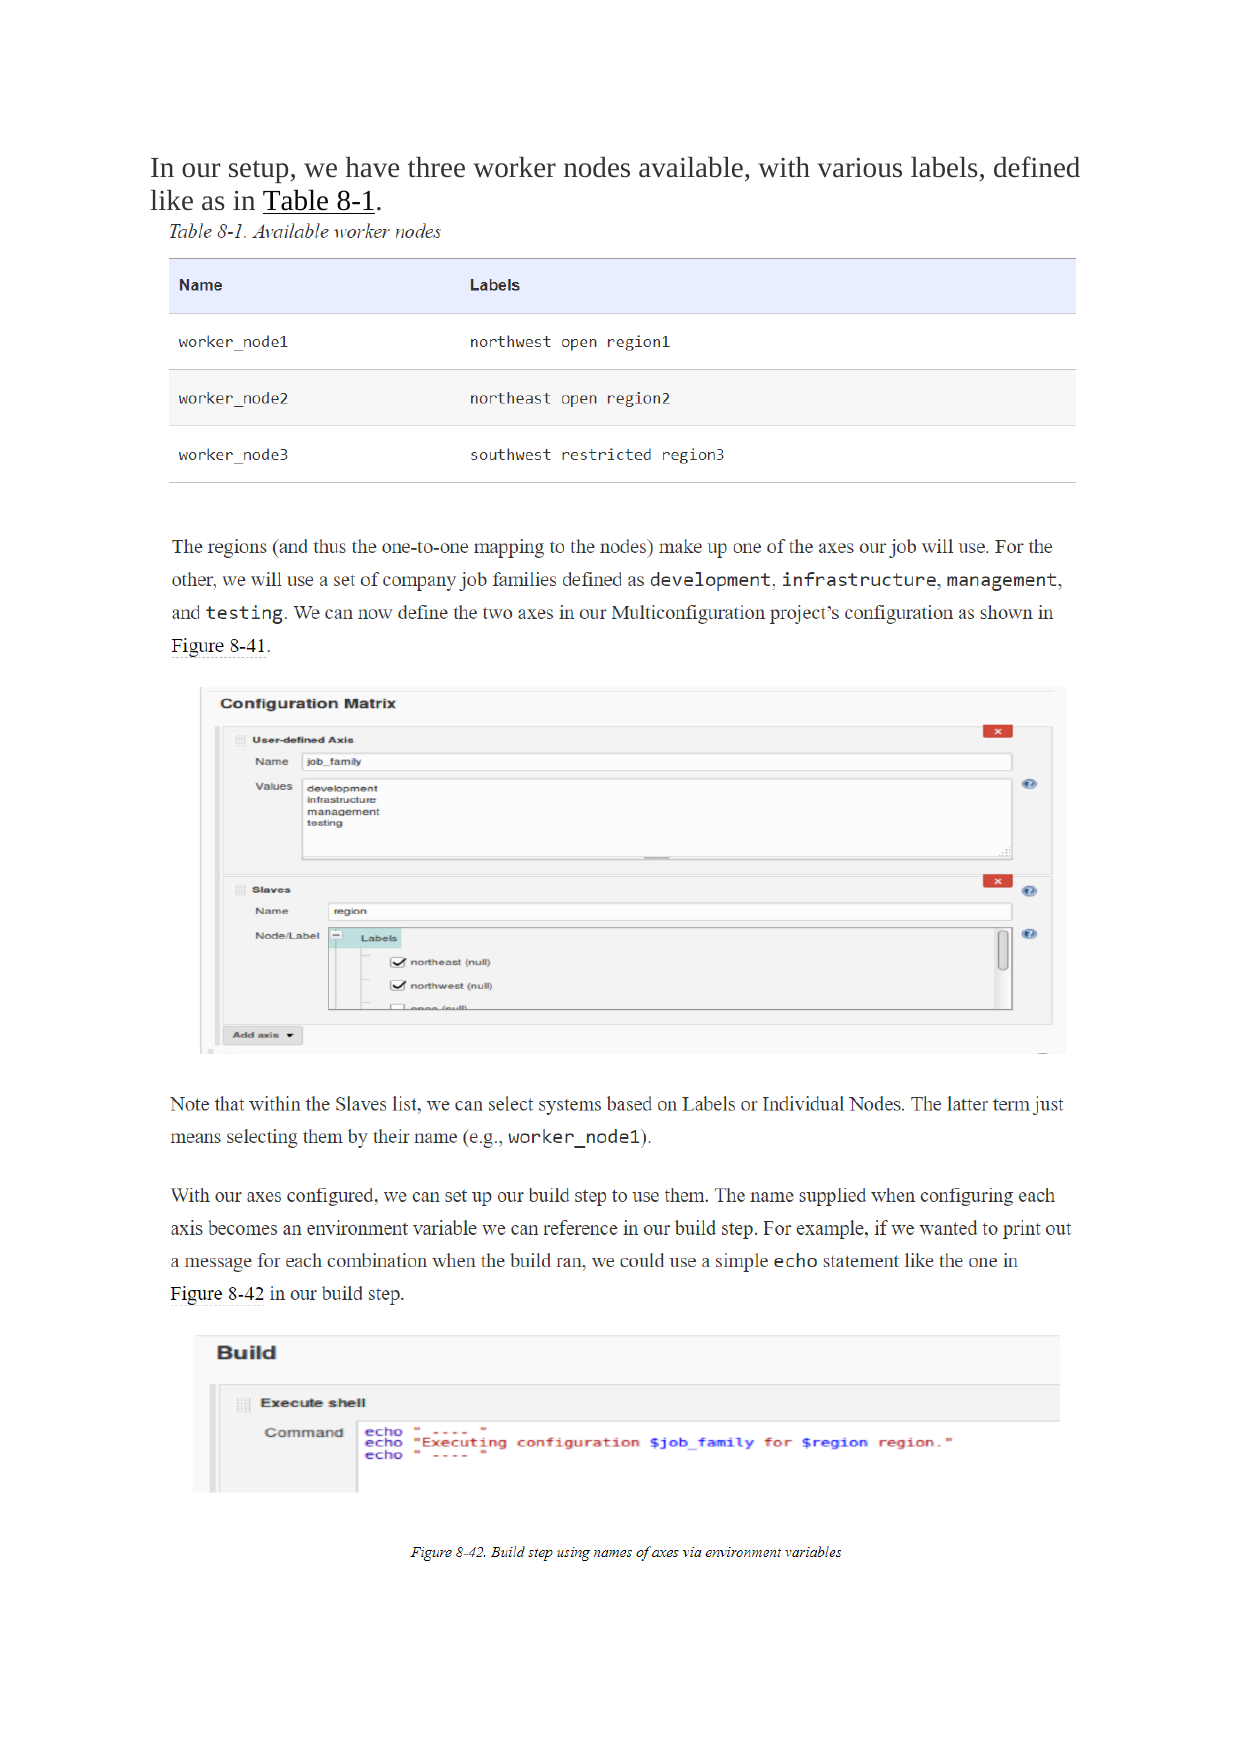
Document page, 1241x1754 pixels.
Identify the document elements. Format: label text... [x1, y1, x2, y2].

picture [150, 519, 1091, 1070]
text In our setup, we have three worker nodes available, with various labels, defined like as in Table 8-1. [150, 150, 1090, 217]
picture [150, 1088, 1091, 1570]
table_cell [150, 217, 1240, 1588]
picture [150, 217, 1091, 501]
